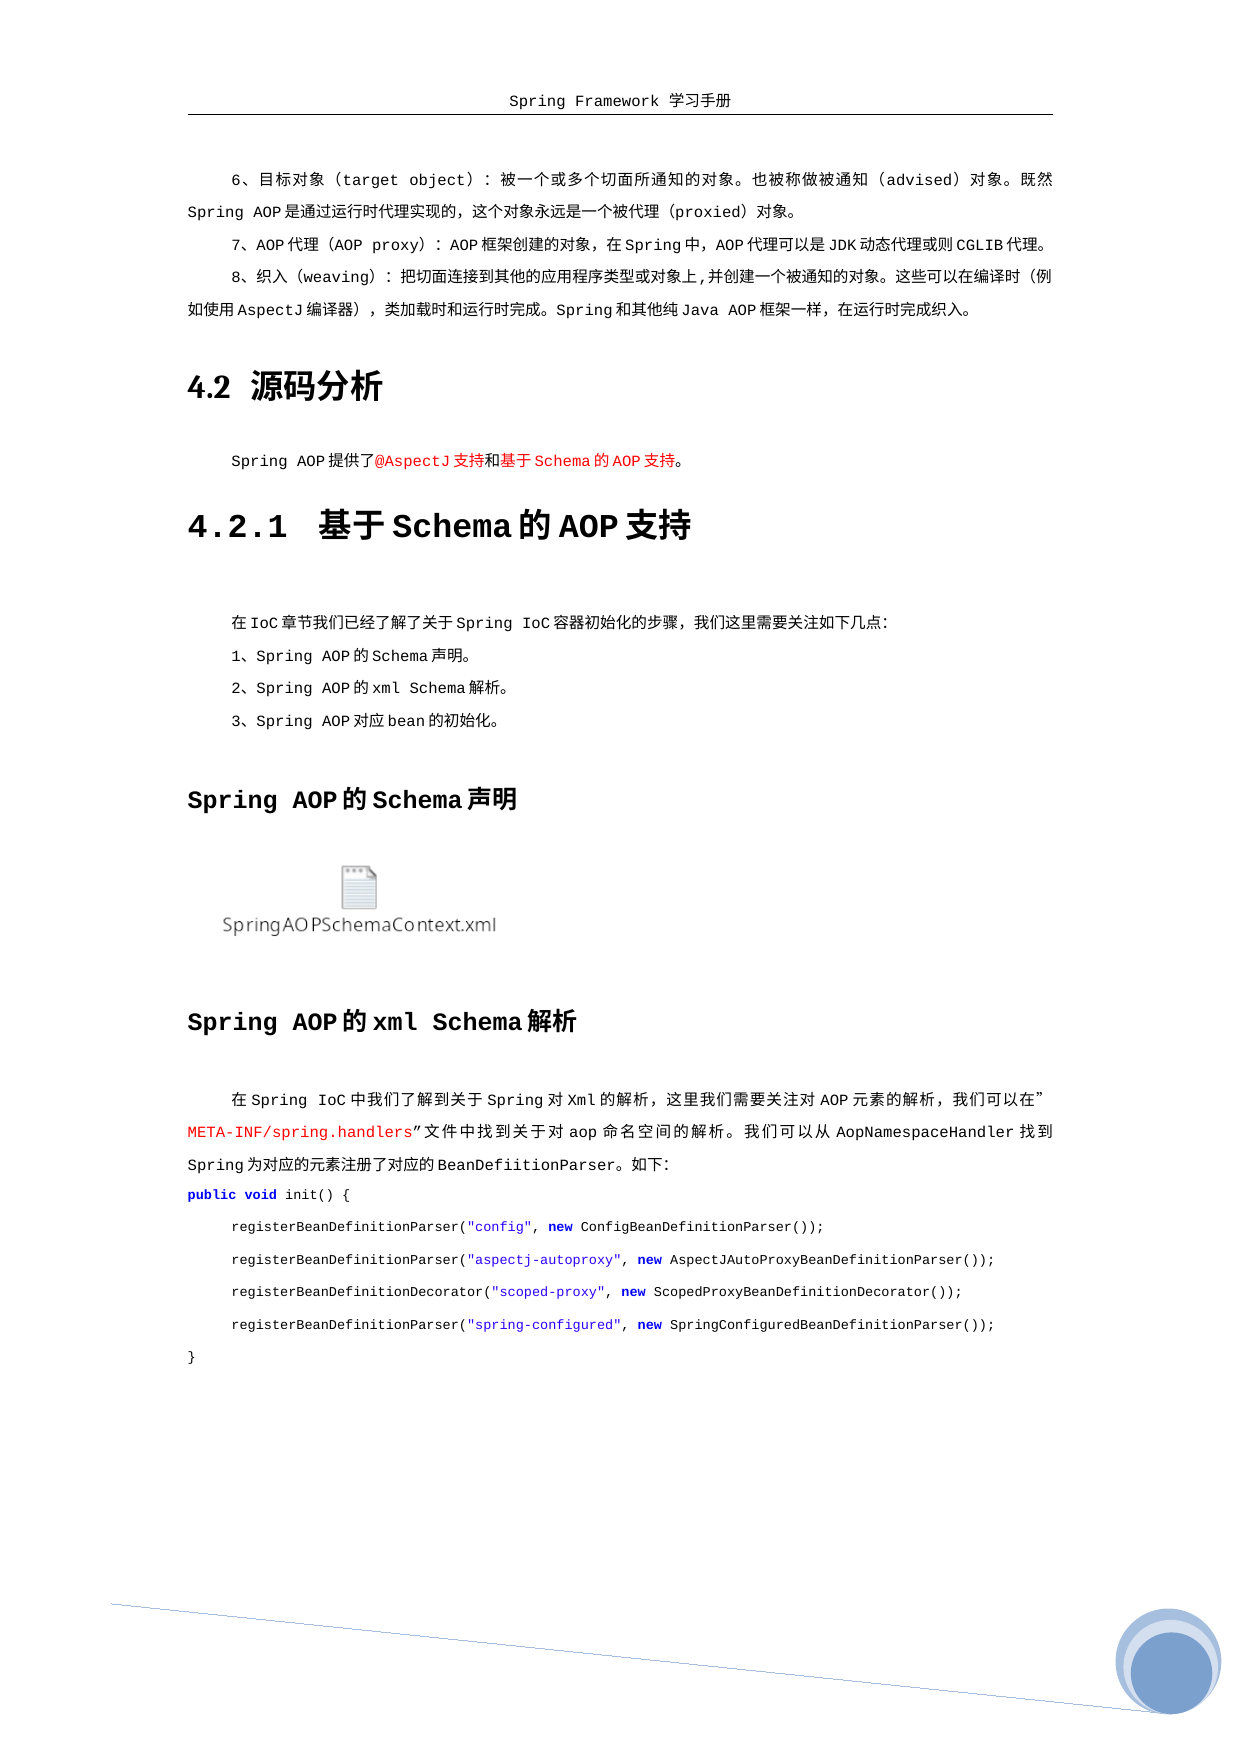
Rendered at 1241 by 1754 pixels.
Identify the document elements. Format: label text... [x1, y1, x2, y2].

text registerBeanDefinitionParser("config", new ConfigBeanDefinitionParser()); [187, 1212, 1053, 1244]
text 在Spring IoC中我们了解到关于Spring对Xml的解析，这里我们需要关注对AOP元素的解析，我们可以在” META-INF/spring.handlers”文件中找到关于对aop命名空间的解析。我们可以从AopNamespaceHandler找到Spring为对应的元素注册了对应的BeanDefiitionParser。如下： [187, 1082, 1053, 1179]
text 7、AOP代理（AOP proxy）：AOP框架创建的对象，在Spring中，AOP代理可以是JDK动态代理或则CGLIB代理。 [187, 227, 1053, 259]
subtitle 源码分析 [187, 352, 1053, 417]
text 8、织入（weaving）：把切面连接到其他的应用程序类型或对象上,并创建一个被通知的对象。这些可以在编译时（例如使用AspectJ编译器），类加载时和运行时完成。Spring和其他纯Java AOP框架一样，在运行时完成织入。 [187, 259, 1053, 324]
text registerBeanDefinitionParser("aspectj-autoproxy", new AspectJAutoProxyBeanDefinitionParser()); [187, 1244, 1053, 1277]
text } [187, 1342, 1053, 1374]
text registerBeanDefinitionParser("spring-configured", new SpringConfiguredBeanDefinitionParser()); [187, 1309, 1053, 1342]
text 3、Spring AOP对应bean的初始化。 [187, 703, 1053, 736]
text 1、Spring AOP的Schema声明。 [187, 638, 1053, 671]
text 在IoC章节我们已经了解了关于Spring IoC容器初始化的步骤，我们这里需要关注如下几点： [187, 606, 1053, 638]
text 6、目标对象（target object）：被一个或多个切面所通知的对象。也被称做被通知（advised）对象。既然Spring AOP是通过运行时代理实现的，这个对象永远是一个被代理（proxied）对象。 [187, 162, 1053, 227]
text Spring AOP提供了@AspectJ支持和基于Schema的AOP支持。 [187, 444, 1053, 476]
subtitle 基于Schema的AOP支持 [187, 491, 1053, 556]
subtitle Spring AOP的Schema声明 [187, 765, 1053, 830]
subtitle Spring AOP的xml Schema解析 [187, 987, 1053, 1052]
text 2、Spring AOP的xml Schema解析。 [187, 671, 1053, 703]
text public void init() { [187, 1179, 1053, 1212]
text registerBeanDefinitionDecorator("scoped-proxy", new ScopedProxyBeanDefinitionDecorator()); [187, 1277, 1053, 1309]
